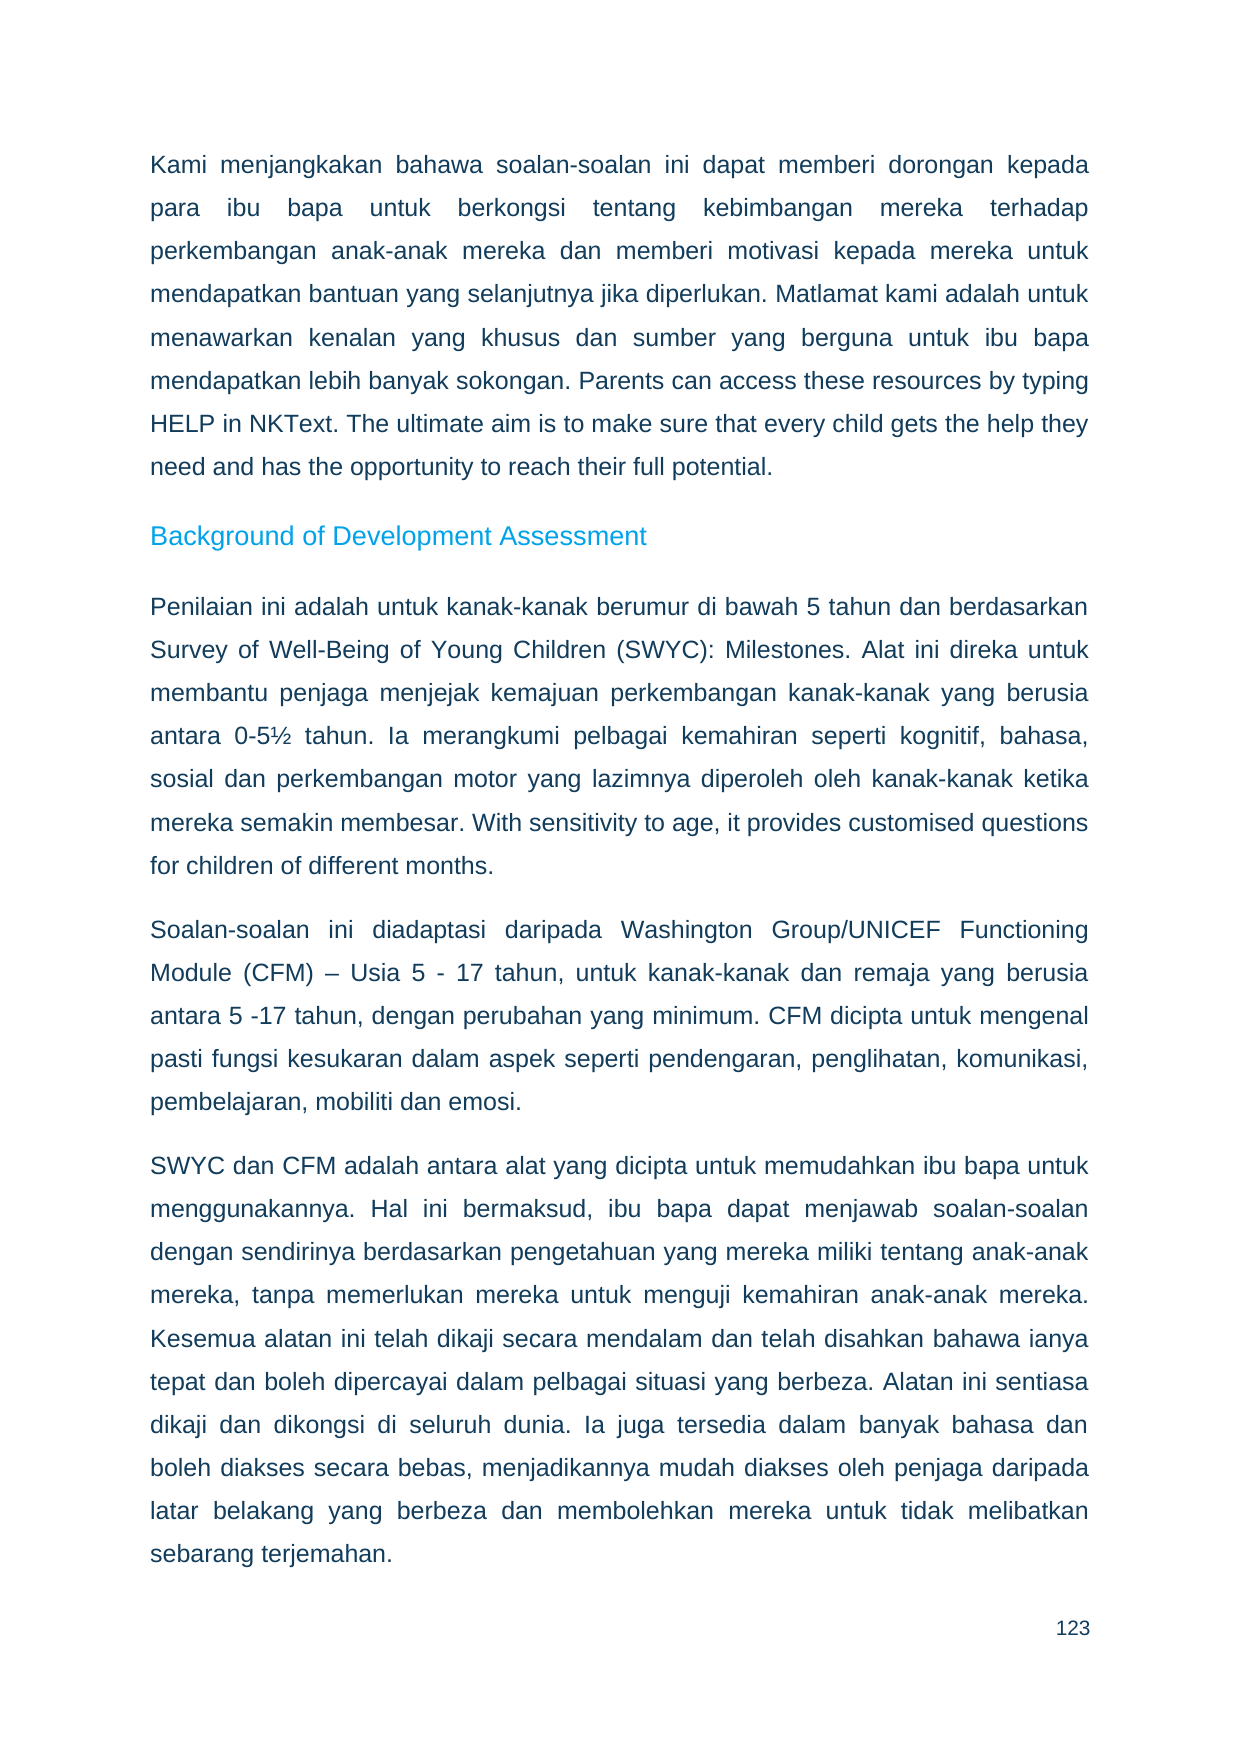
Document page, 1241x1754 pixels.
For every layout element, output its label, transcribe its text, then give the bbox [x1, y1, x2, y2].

subtitle Background of Development Assessment [150, 520, 1090, 551]
text Kami menjangkakan bahawa soalan-soalan ini dapat memberi dorongan kepada para ibu bapa untuk berkongsi tentang kebimbangan mereka terhadap perkembangan anak-anak mereka dan memberi motivasi kepada mereka untuk mendapatkan bantuan yang selanjutnya jika diperlukan. Matlamat kami adalah untuk menawarkan kenalan yang khusus dan sumber yang berguna untuk ibu bapa mendapatkan lebih banyak sokongan. Parents can access these resources by typing HELP in NKText. The ultimate aim is to make sure that every child gets the help they need and has the opportunity to reach their full potential. [150, 150, 1090, 481]
text Soalan-soalan ini diadaptasi daripada Washington Group/UNICEF Functioning Module (CFM) – Usia 5 - 17 tahun, untuk kanak-kanak dan remaja yang berusia antara 5 -17 tahun, dengan perubahan yang minimum. CFM dicipta untuk mengenal pasti fungsi kesukaran dalam aspek seperti pendengaran, penglihatan, komunikasi, pembelajaran, mobiliti dan emosi. [150, 914, 1090, 1116]
text Penilaian ini adalah untuk kanak-kanak berumur di bawah 5 tahun dan berdasarkan Survey of Well-Being of Young Children (SWYC): Milestones. Alat ini direka untuk membantu penjaga menjejak kemajuan perkembangan kanak-kanak yang berusia antara 0-5½ tahun. Ia merangkumi pelbagai kemahiran seperti kognitif, bahasa, sosial dan perkembangan motor yang lazimnya diperoleh oleh kanak-kanak ketika mereka semakin membesar. With sensitivity to age, it provides customised questions for children of different months. [150, 592, 1090, 879]
text SWYC dan CFM adalah antara alat yang dicipta untuk memudahkan ibu bapa untuk menggunakannya. Hal ini bermaksud, ibu bapa dapat menjawab soalan-soalan dengan sendirinya berdasarkan pengetahuan yang mereka miliki tentang anak-anak mereka, tanpa memerlukan mereka untuk menguji kemahiran anak-anak mereka. Kesemua alatan ini telah dikaji secara mendalam dan telah disahkan bahawa ianya tepat dan boleh dipercayai dalam pelbagai situasi yang berbeza. Alatan ini sentiasa dikaji dan dikongsi di seluruh dunia. Ia juga tersedia dalam banyak bahasa dan boleh diakses secara bebas, menjadikannya mudah diakses oleh penjaga daripada latar belakang yang berbeza dan membolehkan mereka untuk tidak melibatkan sebarang terjemahan. [150, 1151, 1090, 1568]
